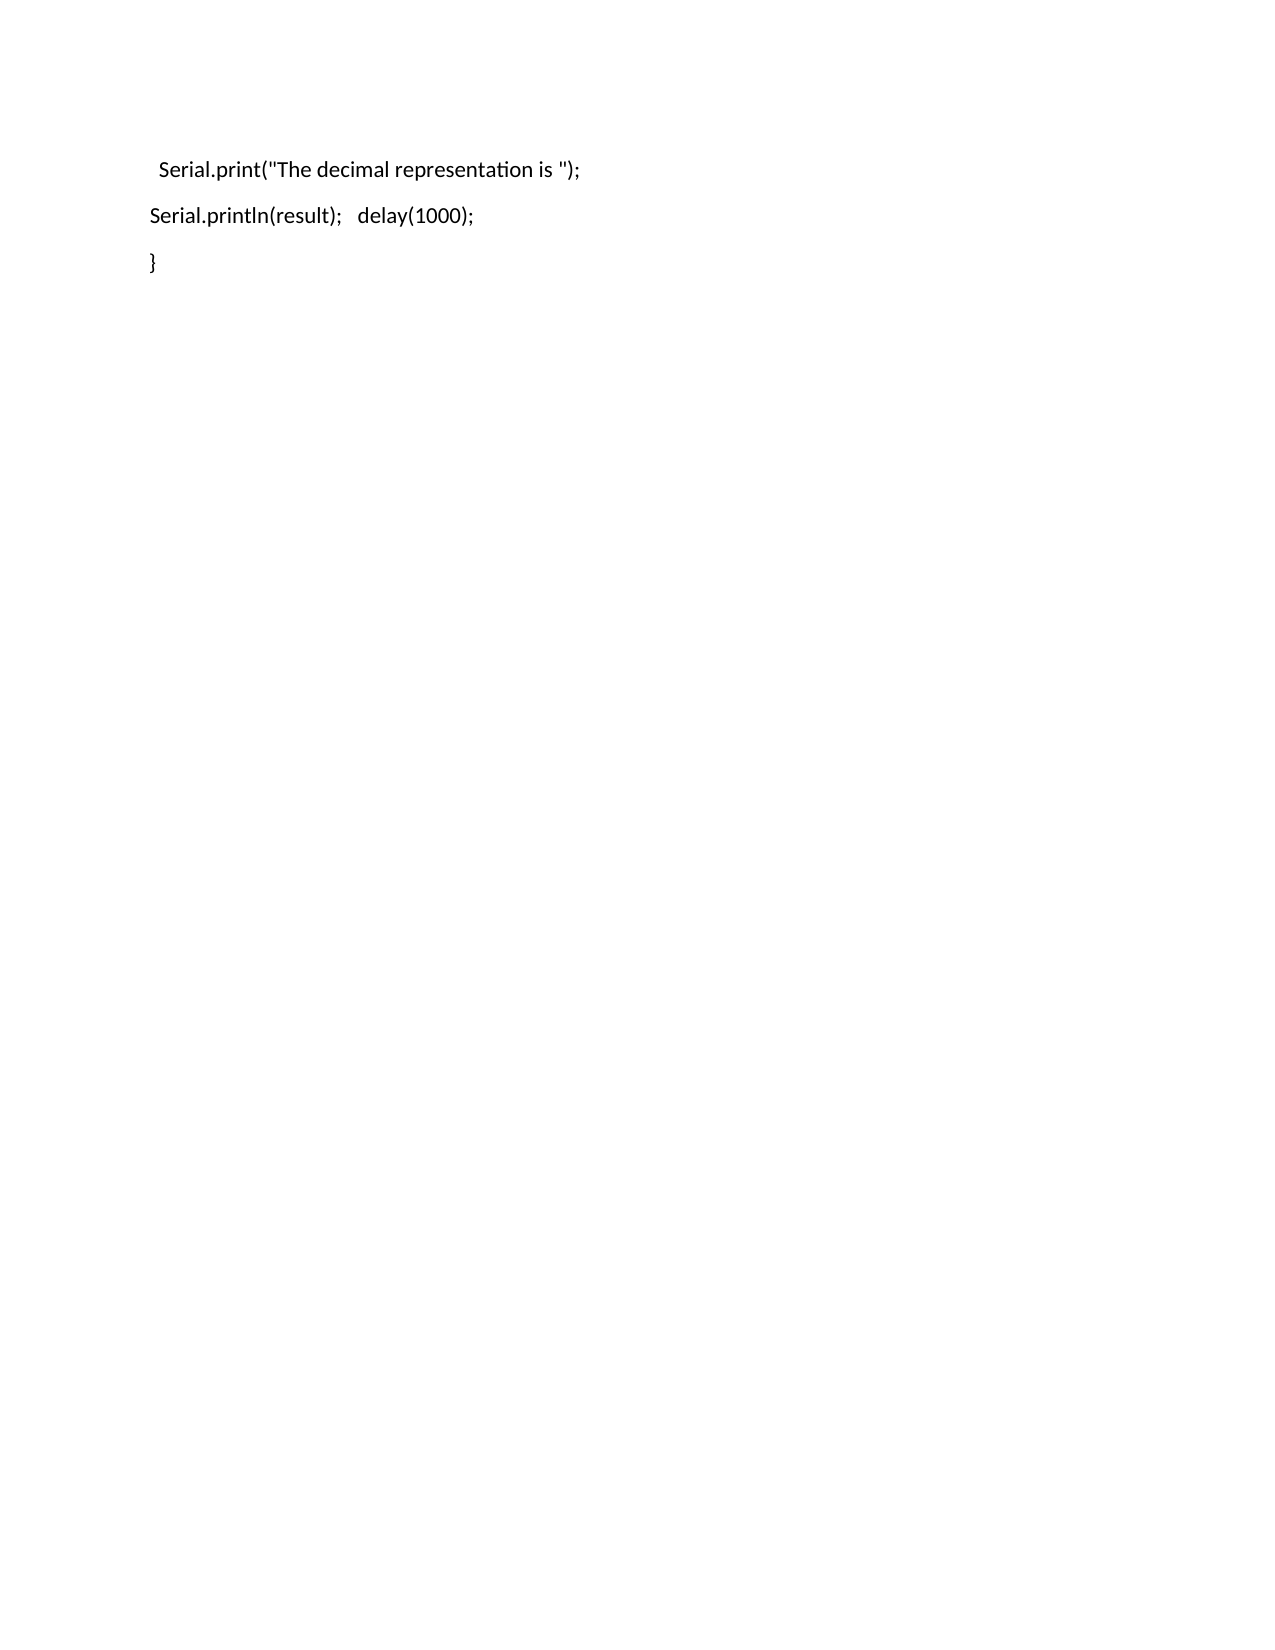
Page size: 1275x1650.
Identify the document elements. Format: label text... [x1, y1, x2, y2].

text } [148, 248, 1117, 276]
text Serial.print("The decimal representation is "); Serial.println(result); delay(1000); [148, 155, 582, 229]
